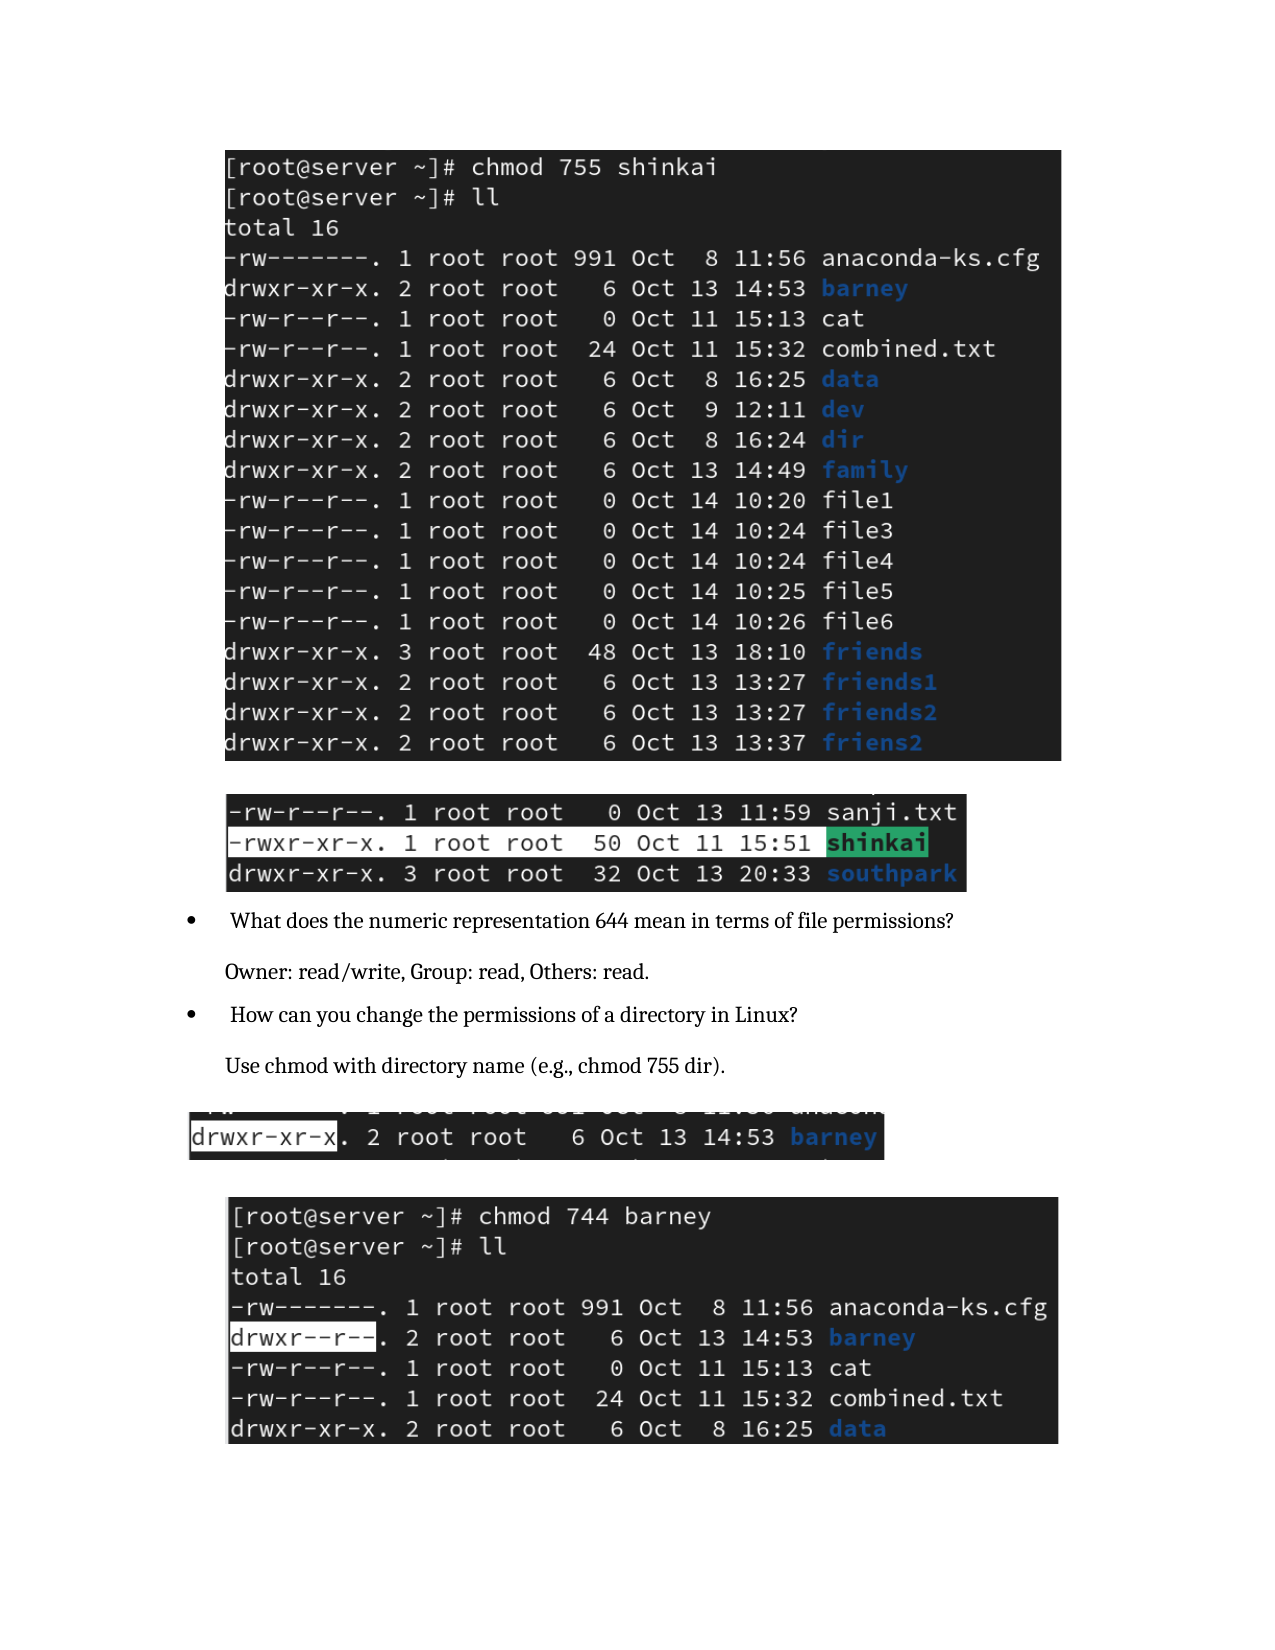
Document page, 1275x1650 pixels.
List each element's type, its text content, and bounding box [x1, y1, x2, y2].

list Use chmod with directory name (e.g., chmod 755 dir). [225, 1052, 1087, 1079]
list Owner: read/write, Group: read, Others: read. [225, 959, 1087, 985]
list What does the numeric representation 644 mean in terms of file permissions? [187, 908, 1087, 934]
list How can you change the permissions of a directory in Linux? [187, 1001, 1087, 1028]
